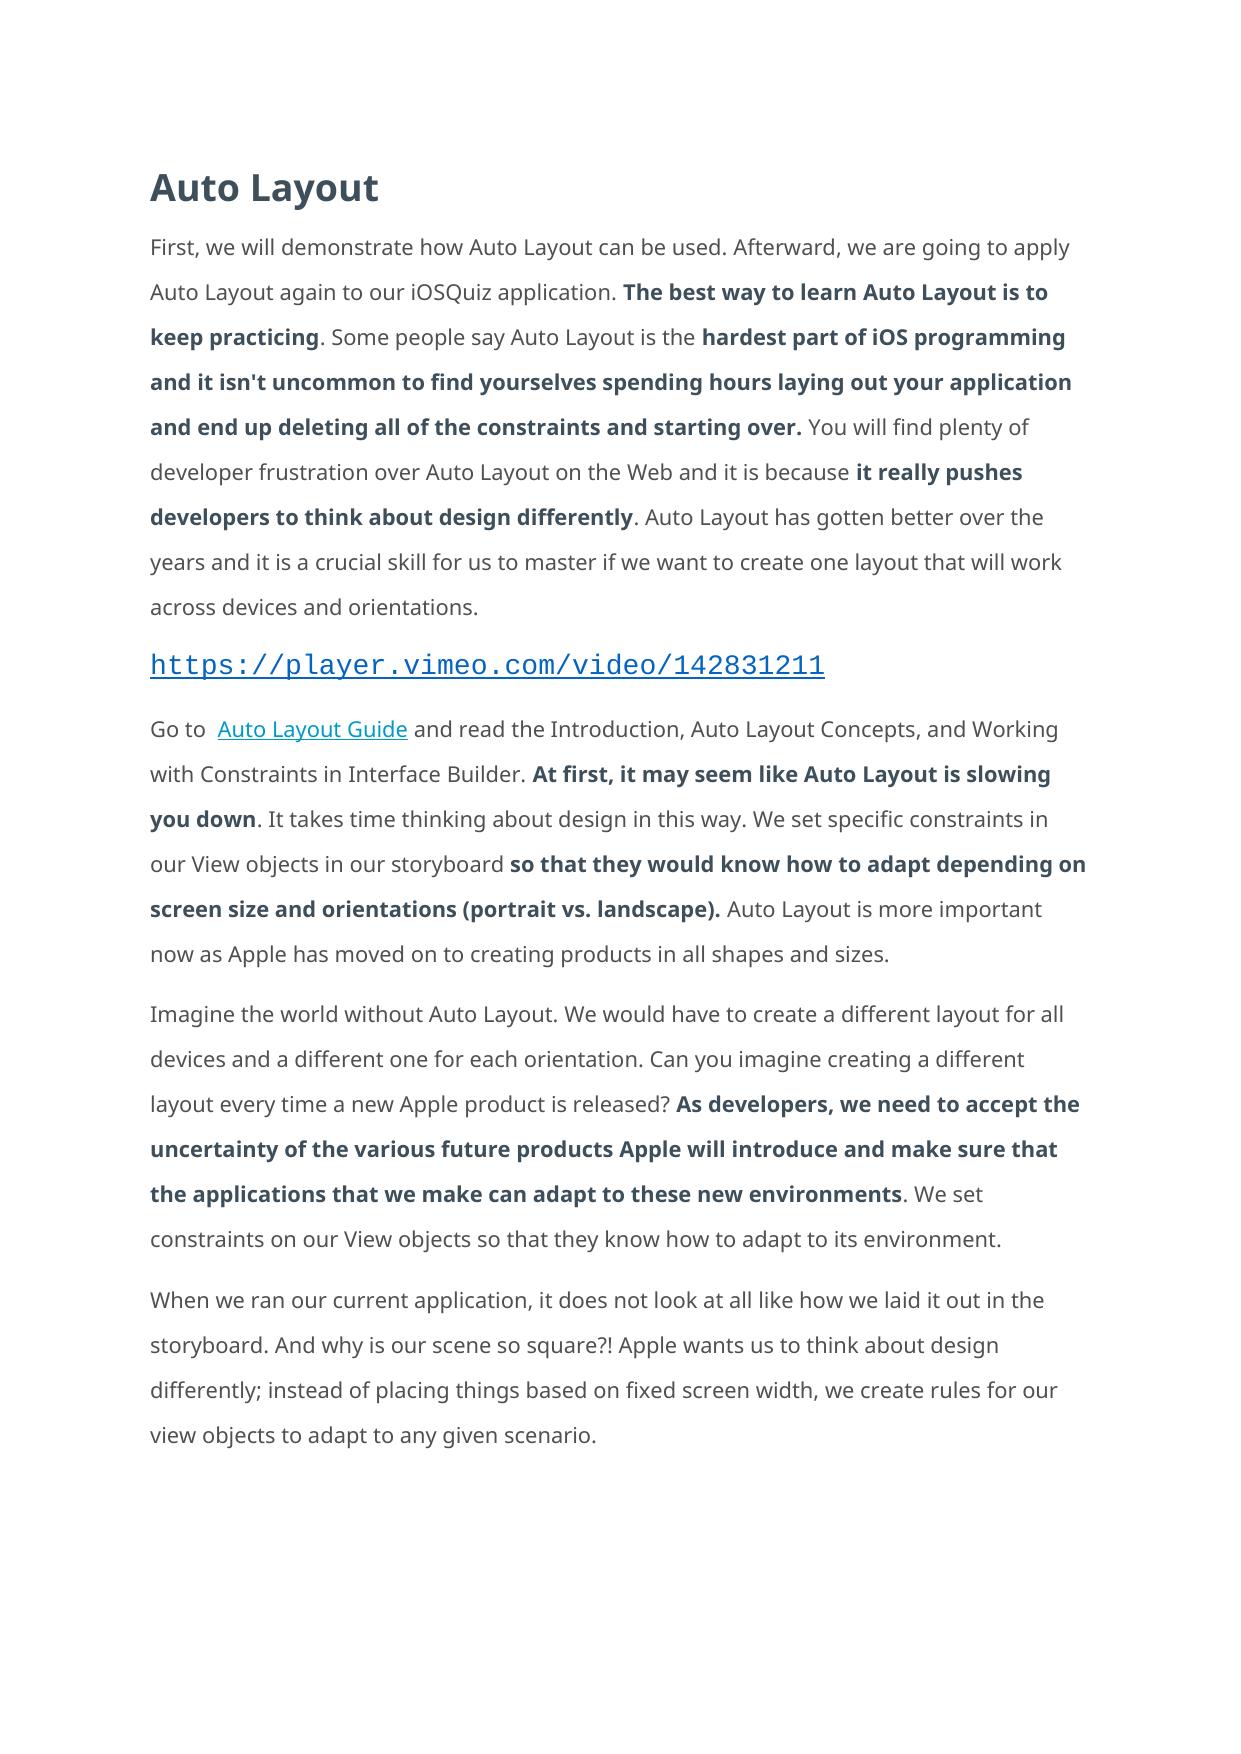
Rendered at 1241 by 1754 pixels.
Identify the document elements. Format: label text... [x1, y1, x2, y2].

text First, we will demonstrate how Auto Layout can be used. Afterward, we are going to apply Auto Layout again to our iOSQuiz application. The best way to learn Auto Layout is to keep practicing. Some people say Auto Layout is the hardest part of iOS programming and it isn't uncommon to find yourselves spending hours laying out your application and end up deleting all of the constraints and starting over. You will find plenty of developer frustration over Auto Layout on the Web and it is because it really pushes developers to think about design differently. Auto Layout has gotten better over the years and it is a crucial skill for us to master if we want to create one layout that will work across devices and orientations. [150, 217, 1090, 622]
subtitle Auto Layout [150, 150, 1090, 212]
text When we ran our current application, it does not look at all like how we laid it out in the storyboard. And why is our scene so square?! Apple wants us to think about design differently; instead of placing things based on fixed screen width, we create rules for our view objects to adapt to any given scenario. [150, 1270, 1090, 1450]
text Imagine the world without Auto Layout. We would have to create a different layout for all devices and a different one for each orientation. Can you imagine creating a different layout every time a new Apple product is released? As developers, we need to accept the uncertainty of the various future products Apple will introduce and make sure that the applications that we make can adapt to these new environments. We set constraints on our View objects so that they know how to adapt to its environment. [150, 984, 1090, 1254]
text https://player.vimeo.com/video/142831211 [150, 638, 1090, 683]
text Go to Auto Layout Guide and read the Introduction, Auto Layout Concepts, and Working with Constraints in Interface Builder. At first, it may seem like Auto Layout is slowing you down. It takes time thinking about design in this way. We set specific constraints in our View objects in our storyboard so that they would know how to adapt depending on screen size and orientations (portrait vs. landscape). Auto Layout is more important now as Apple has moved on to creating products in all shapes and sizes. [150, 698, 1090, 968]
